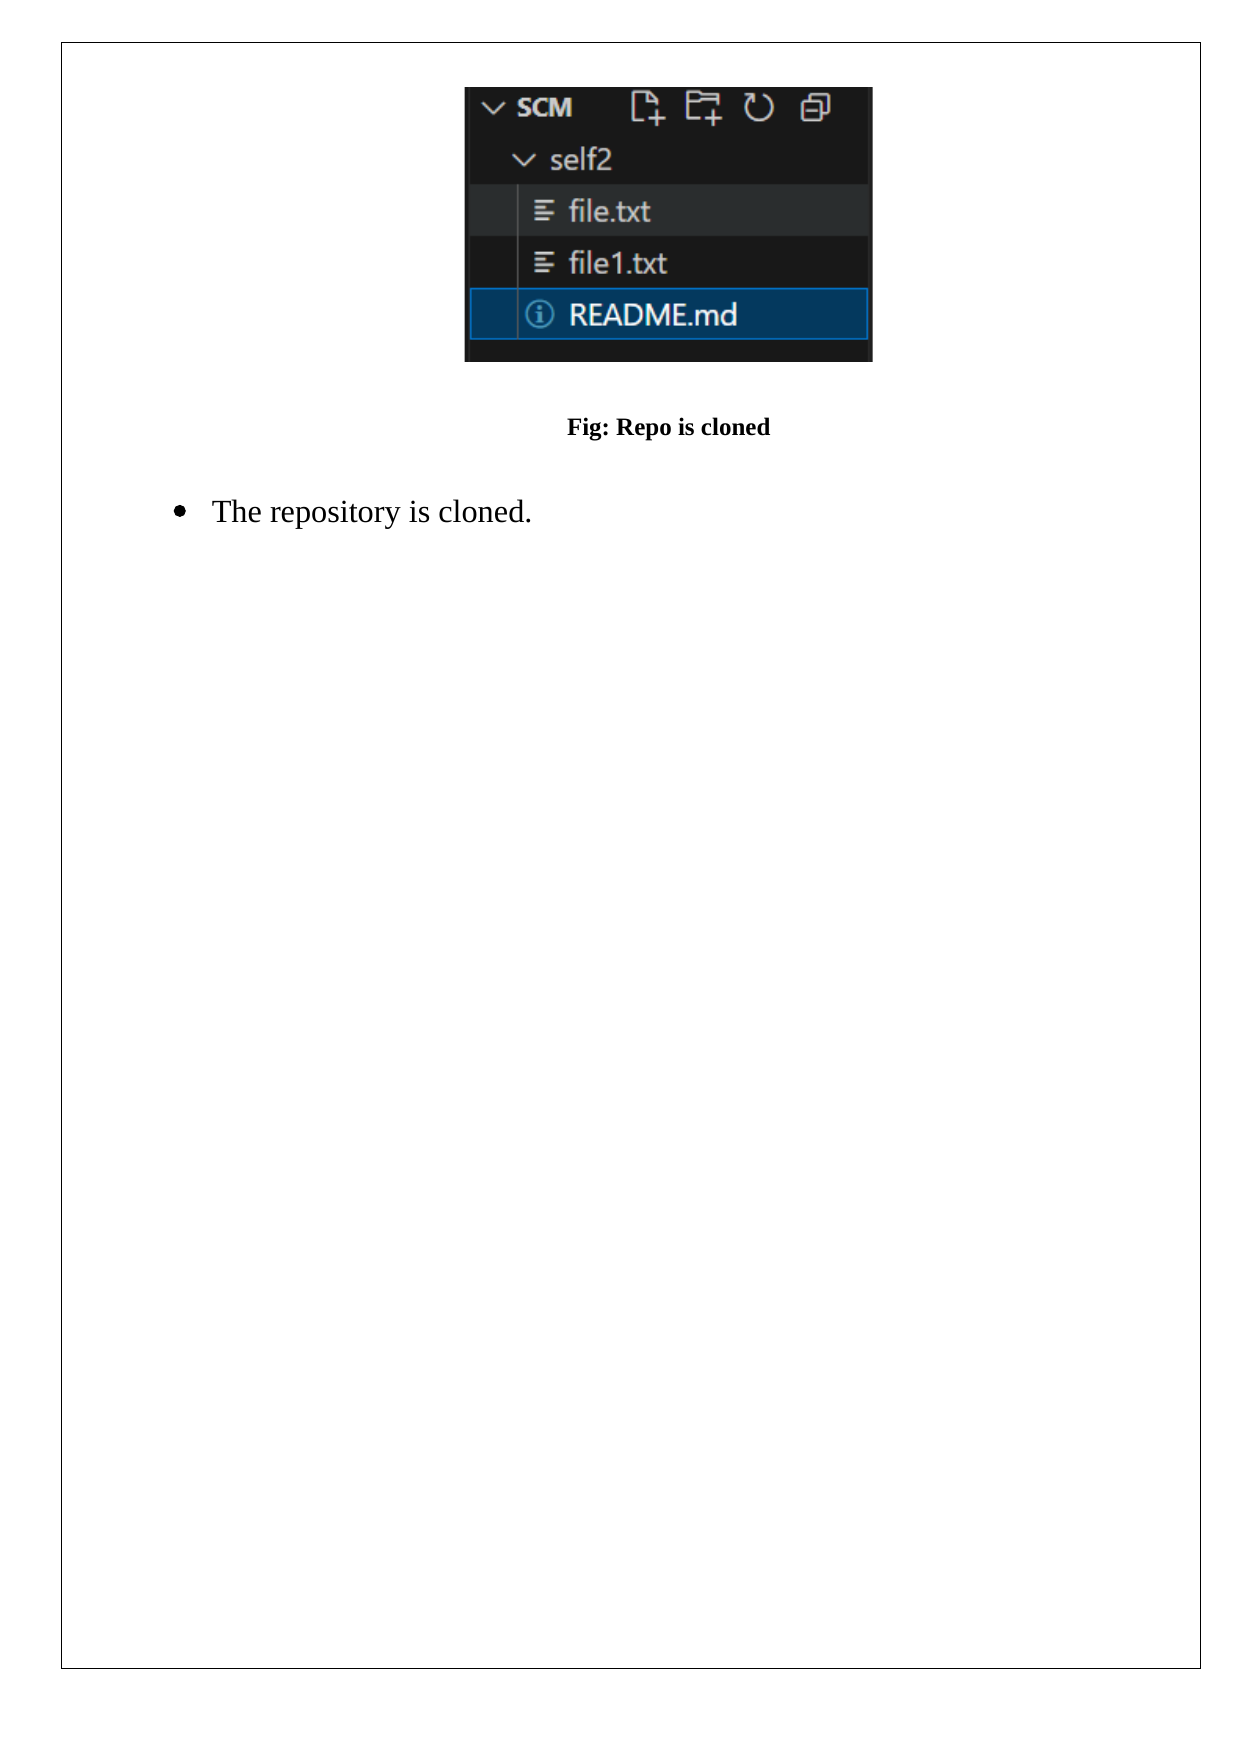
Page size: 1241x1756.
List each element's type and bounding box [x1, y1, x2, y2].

table_header [62, 43, 1200, 1667]
picture [464, 87, 873, 362]
